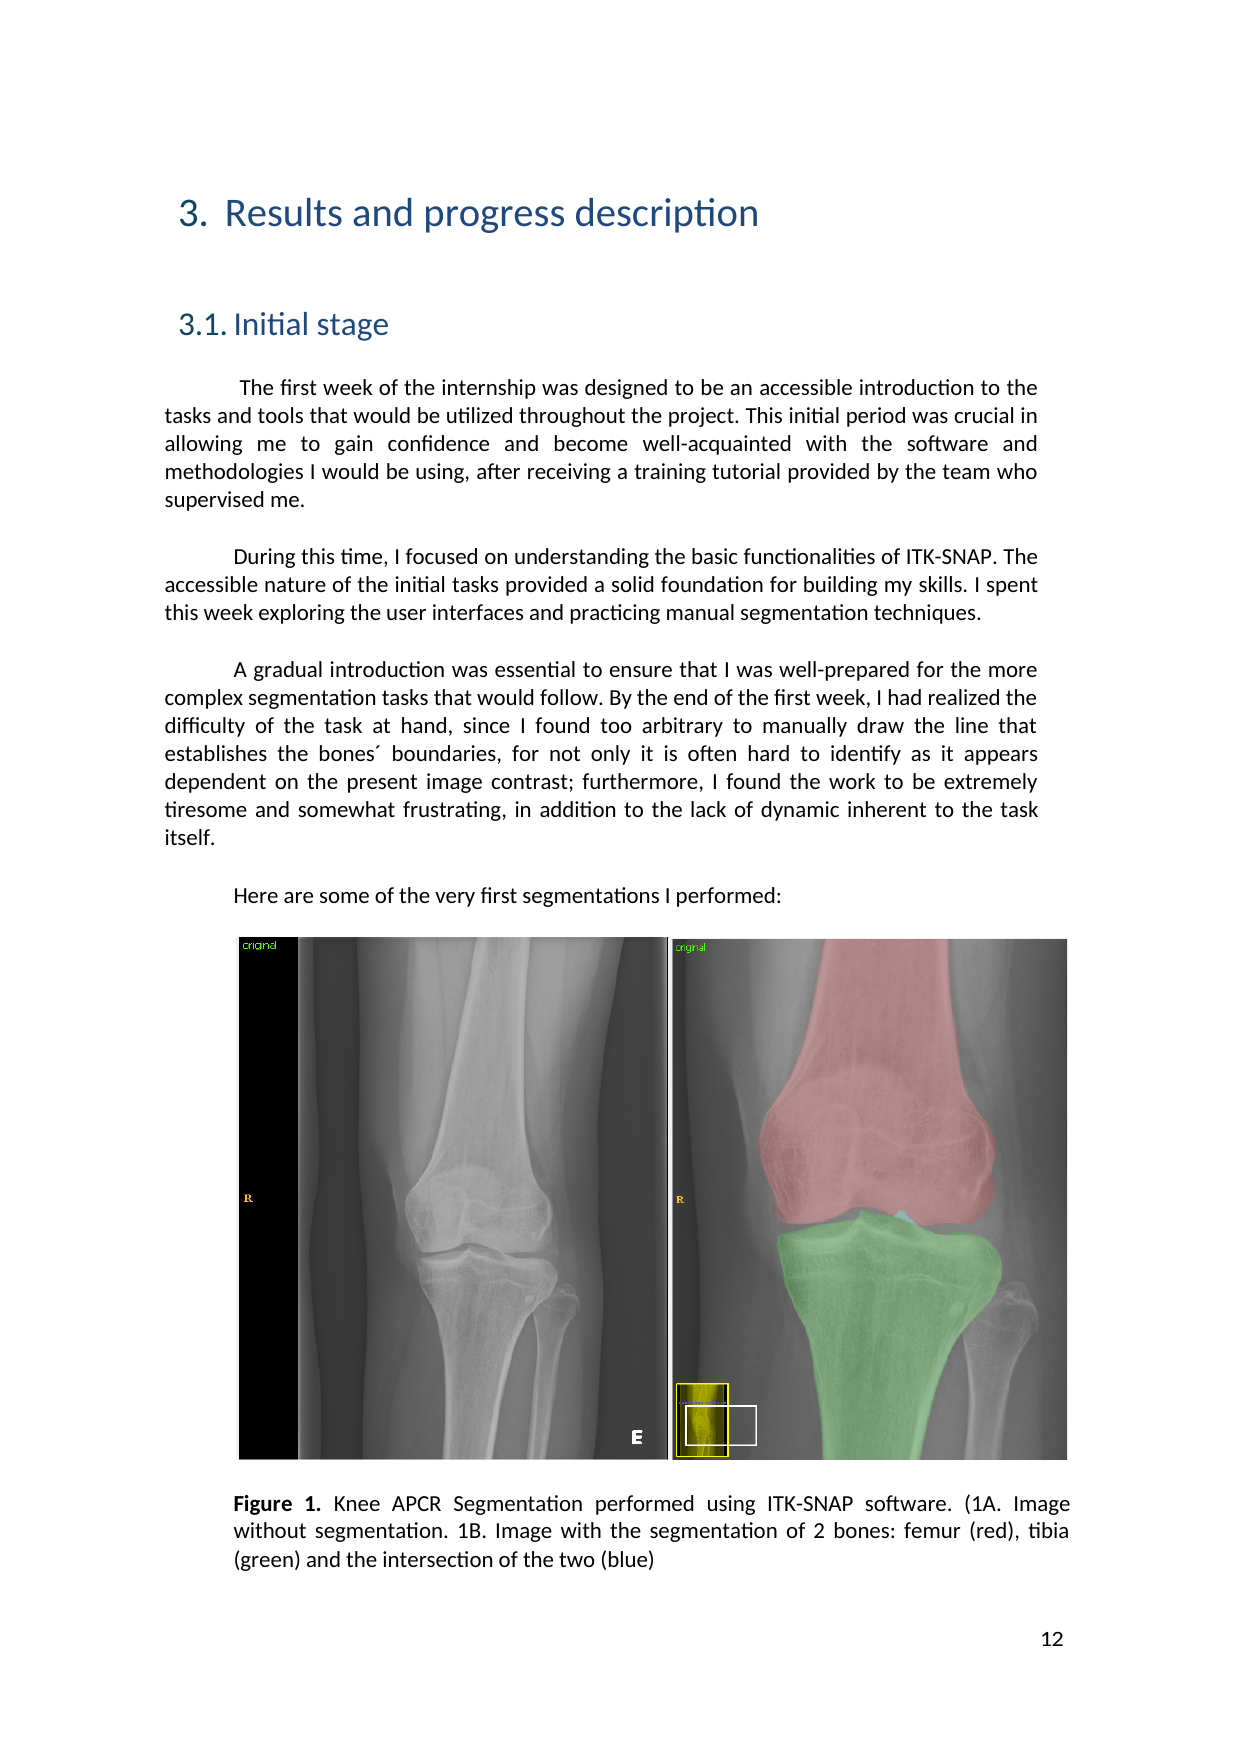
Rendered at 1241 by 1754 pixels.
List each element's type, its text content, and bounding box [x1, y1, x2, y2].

picture [236, 937, 1068, 1460]
text A gradual introduction was essential to ensure that I was well-prepared for the more complex segmentation tasks that would follow. By the end of the first week, I had realized the difficulty of the task at hand, since I found too arbitrary to manually draw the line that establishes the bones´ boundaries, for not only it is often hard to identify as it appears dependent on the present image contrast; furthermore, I found the work to be extremely tiresome and somewhat frustrating, in addition to the lack of dynamic inherent to the task itself. [164, 655, 1040, 852]
subtitle Results and progress description [178, 187, 1196, 236]
text The first week of the internship was designed to be an accessible introduction to the tasks and tools that would be utilized throughout the project. This initial period was crucial in allowing me to gain confidence and become well-acquainted with the software and methodologies I would be using, after receiving a training tutorial provided by the team who supervised me. [164, 373, 1040, 513]
text Figure 1. Knee APCR Segmentation performed using ITK-SNAP software. (1A. Image without segmentation. 1B. Image with the segmentation of 2 bones: femur (red), tibia (green) and the intersection of the two (blue) [233, 1489, 1072, 1573]
text Here are some of the very first segmentations I performed: [164, 881, 1040, 909]
subtitle Initial stage [178, 303, 1196, 344]
text During this time, I focused on understanding the basic functionalities of ITK-SNAP. The accessible nature of the initial tasks provided a solid foundation for building my skills. I spent this week exploring the user interfaces and practicing manual segmentation techniques. [164, 542, 1040, 626]
